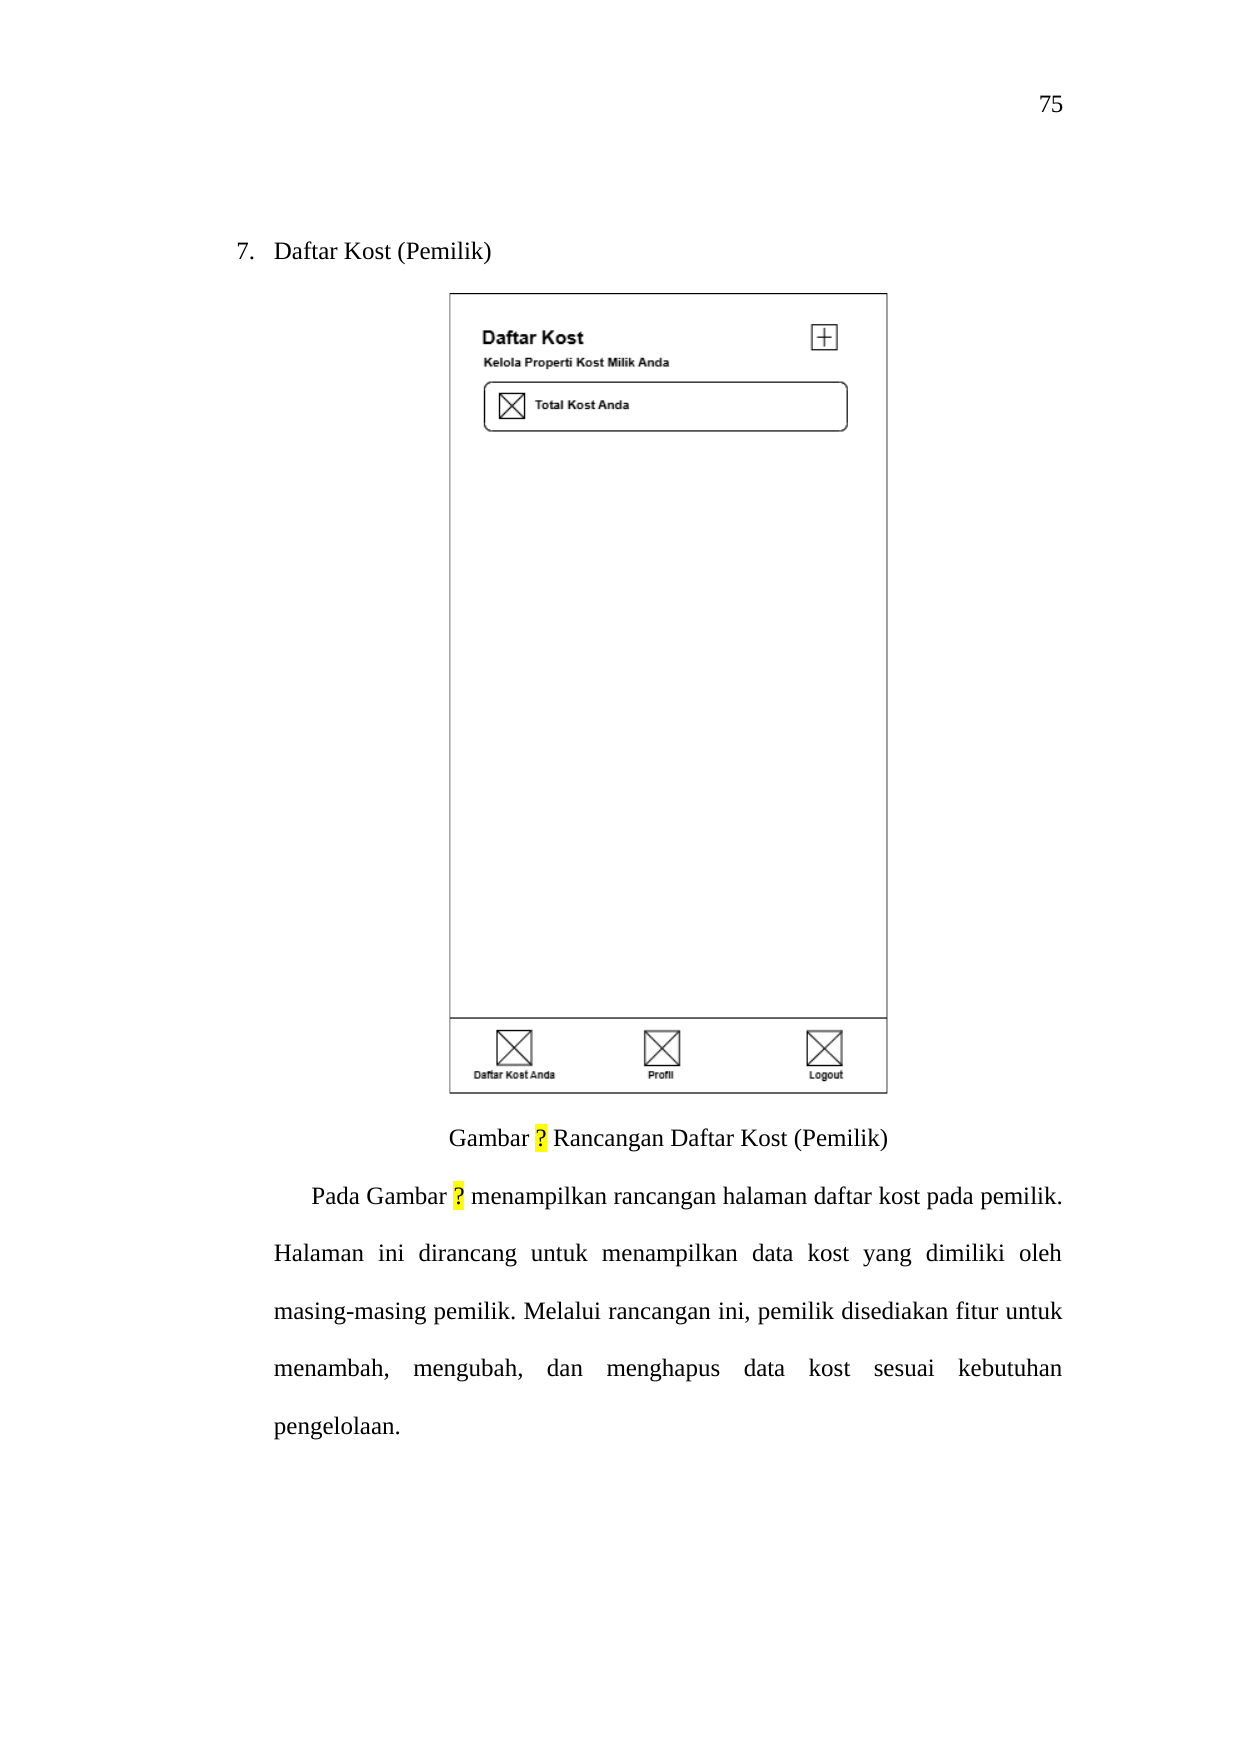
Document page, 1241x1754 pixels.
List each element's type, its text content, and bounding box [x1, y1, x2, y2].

list Gambar ? Rancangan Daftar Kost (Pemilik) [274, 1123, 1063, 1152]
list Pada Gambar ? menampilkan rancangan halaman daftar kost pada pemilik. Halaman ini dirancang untuk menampilkan data kost yang dimiliki oleh masing-masing pemilik. Melalui rancangan ini, pemilik disediakan fitur untuk menambah, mengubah, dan menghapus data kost sesuai kebutuhan pengelolaan. [274, 1181, 1063, 1440]
list Daftar Kost (Pemilik) [236, 236, 1063, 265]
picture [449, 293, 888, 1095]
